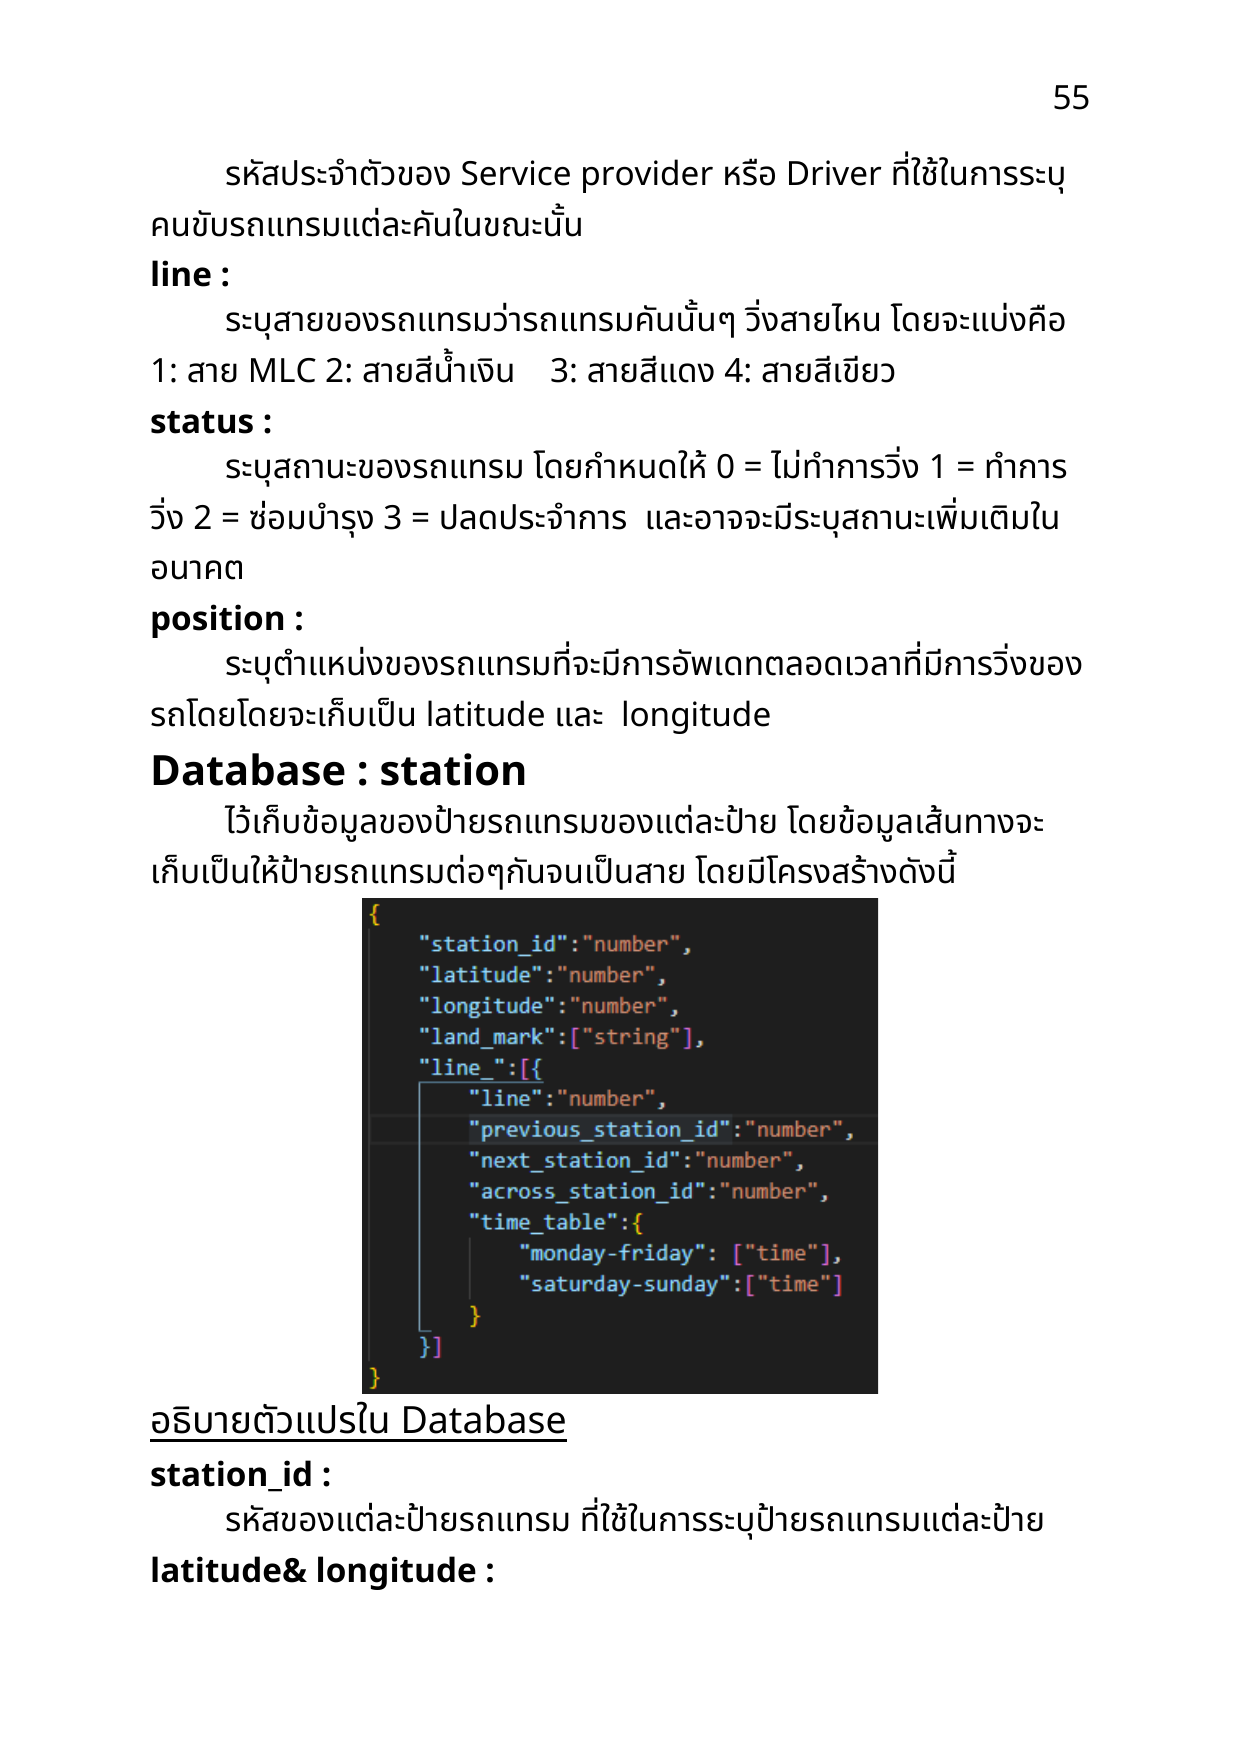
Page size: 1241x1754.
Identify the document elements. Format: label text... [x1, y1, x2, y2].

text อธิบายตัวแปรใน Database [150, 1394, 1090, 1451]
text Database : station [150, 741, 1090, 798]
text ระบุสถานะของรถแทรม โดยกำหนดให้ 0 = ไม่ทำการวิ่ง 1 = ทำการวิ่ง 2 = ซ่อมบำรุง 3 = ปลดประจำการ และอาจจะมีระบุสถานะเพิ่มเติมในอนาคต [150, 443, 1090, 594]
text รหัสประจำตัวของ Service provider หรือ Driver ที่ใช้ในการระบุคนขับรถแทรมแต่ละคันในขณะนั้น [150, 150, 1090, 251]
text line : [150, 251, 1090, 296]
text status : [150, 397, 1090, 443]
text position : [150, 594, 1090, 640]
text station_id : [150, 1451, 1090, 1496]
text ไว้เก็บข้อมูลของป้ายรถแทรมของแต่ละป้าย โดยข้อมูลเส้นทางจะเก็บเป็นให้ป้ายรถแทรมต่อๆกันจนเป็นสาย โดยมีโครงสร้างดังนี้ [150, 798, 1090, 899]
picture [362, 898, 879, 1394]
text ระบุตำแหน่งของรถแทรมที่จะมีการอัพเดทตลอดเวลาที่มีการวิ่งของรถโดยโดยจะเก็บเป็น latitude และ longitude [150, 640, 1090, 741]
text ระบุสายของรถแทรมว่ารถแทรมคันนั้นๆ วิ่งสายไหน โดยจะแบ่งคือ 1: สาย MLC 2: สายสีน้ำเงิน 3: สายสีแดง 4: สายสีเขียว [150, 296, 1090, 397]
text รหัสของแต่ละป้ายรถแทรม ที่ใช้ในการระบุป้ายรถแทรมแต่ละป้าย [150, 1496, 1090, 1546]
text latitude& longitude : [150, 1546, 1090, 1592]
